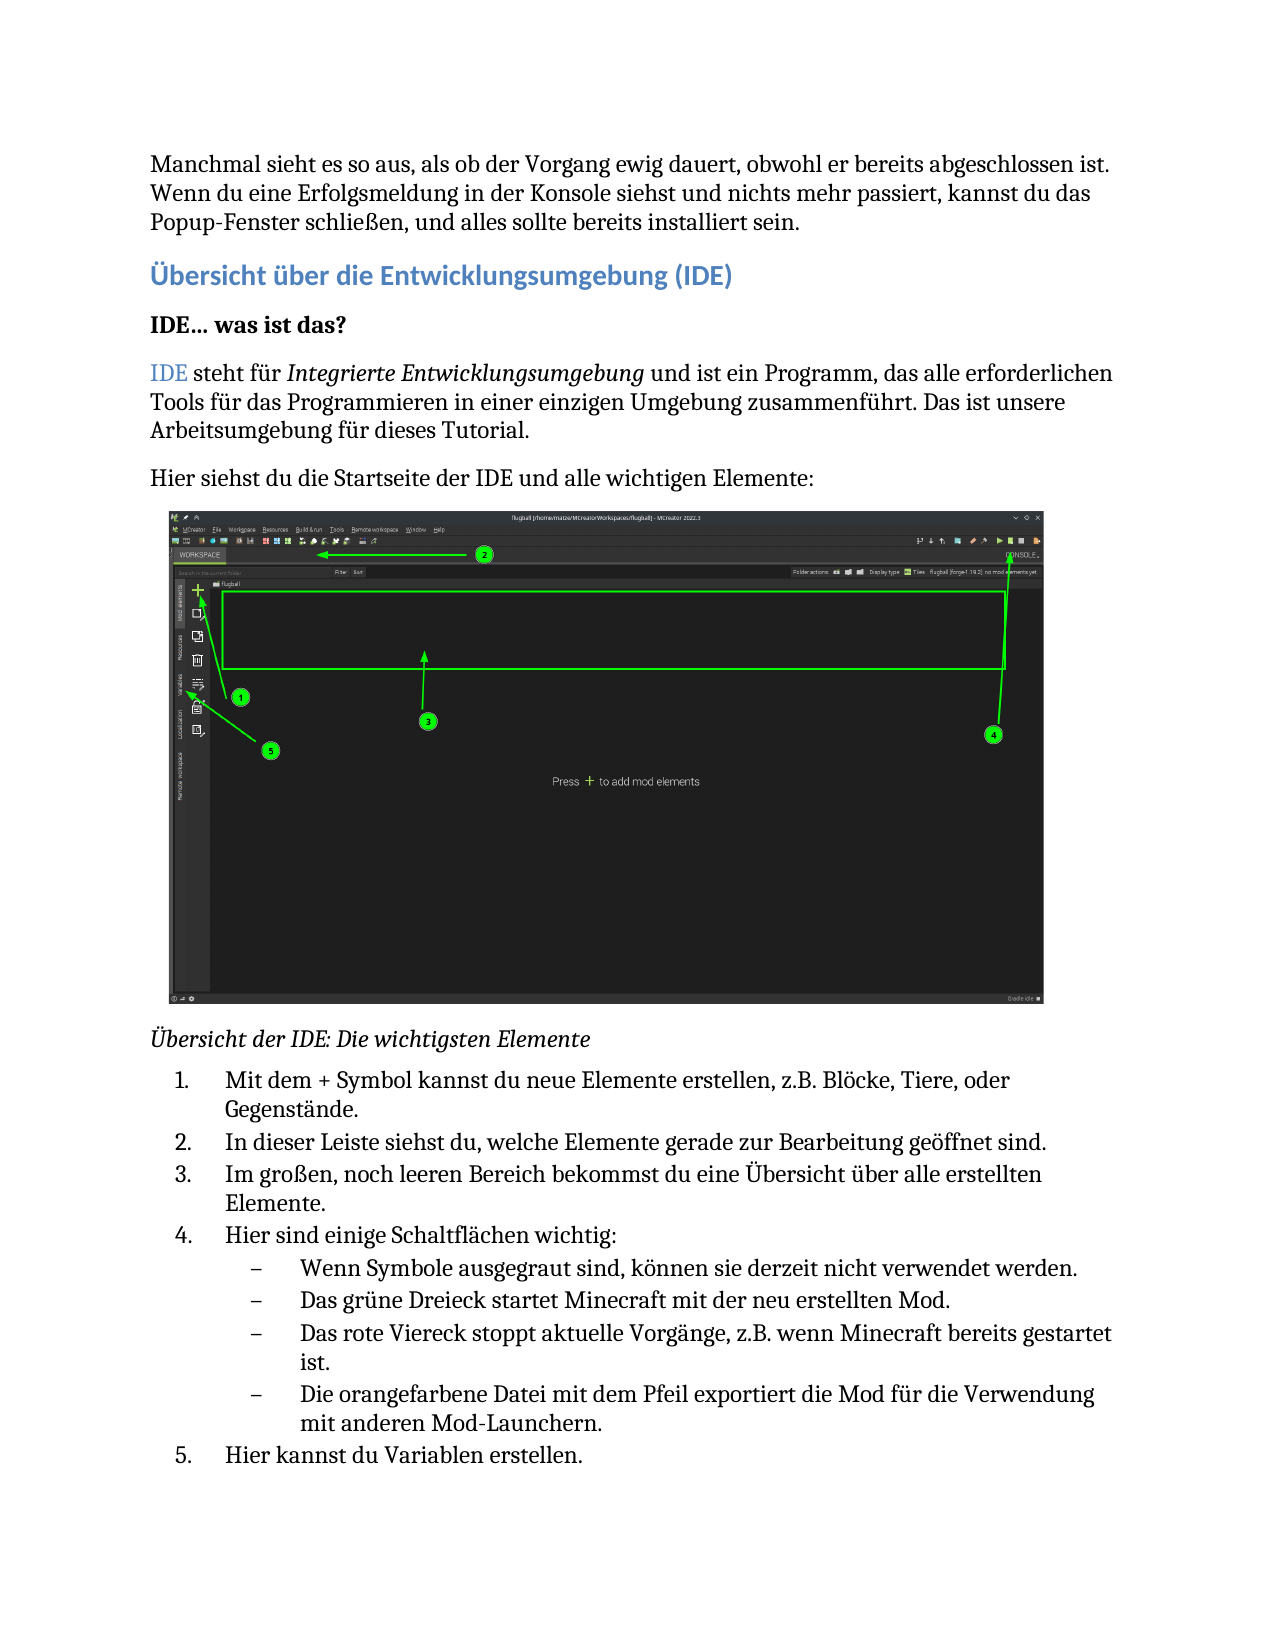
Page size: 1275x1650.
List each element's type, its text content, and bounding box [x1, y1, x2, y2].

text Manchmal sieht es so aus, als ob der Vorgang ewig dauert, obwohl er bereits abgeschlossen ist. Wenn du eine Erfolgsmeldung in der Konsole siehst und nichts mehr passiert, kannst du das Popup-Fenster schließen, und alles sollte bereits installiert sein. [150, 150, 1125, 236]
list Im großen, noch leeren Bereich bekommst du eine Übersicht über alle erstellten Elemente. [175, 1160, 1125, 1217]
list Das rote Viereck stoppt aktuelle Vorgänge, z.B. wenn Minecraft bereits gestartet ist. [250, 1319, 1125, 1376]
list Hier sind einige Schaltflächen wichtig: [175, 1221, 1125, 1250]
subtitle Übersicht über die Entwicklungsumgebung (IDE) [150, 257, 1125, 293]
list Hier kannst du Variablen erstellen. [175, 1441, 1125, 1470]
list Das grüne Dreieck startet Minecraft mit der neu erstellten Mod. [250, 1286, 1125, 1315]
list In dieser Leiste siehst du, welche Elemente gerade zur Bearbeitung geöffnet sind. [175, 1127, 1125, 1156]
list Mit dem + Symbol kannst du neue Elemente erstellen, z.B. Blöcke, Tiere, oder Gegenstände. [175, 1066, 1125, 1124]
list Die orangefarbene Datei mit dem Pfeil exportiert die Mod für die Verwendung mit anderen Mod-Launchern. [250, 1380, 1125, 1437]
text IDE steht für Integrierte Entwicklungsumgebung und ist ein Programm, das alle erforderlichen Tools für das Programmieren in einer einzigen Umgebung zusammenführt. Das ist unsere Arbeitsumgebung für dieses Tutorial. [150, 359, 1125, 445]
picture [168, 511, 1044, 1004]
list Wenn Symbole ausgegraut sind, können sie derzeit nicht verwendet werden. [250, 1254, 1125, 1282]
text Hier siehst du die Startseite der IDE und alle wichtigen Elemente: [150, 464, 1125, 493]
text Übersicht der IDE: Die wichtigsten Elemente [150, 1025, 1125, 1054]
text IDE… was ist das? [150, 311, 1125, 340]
